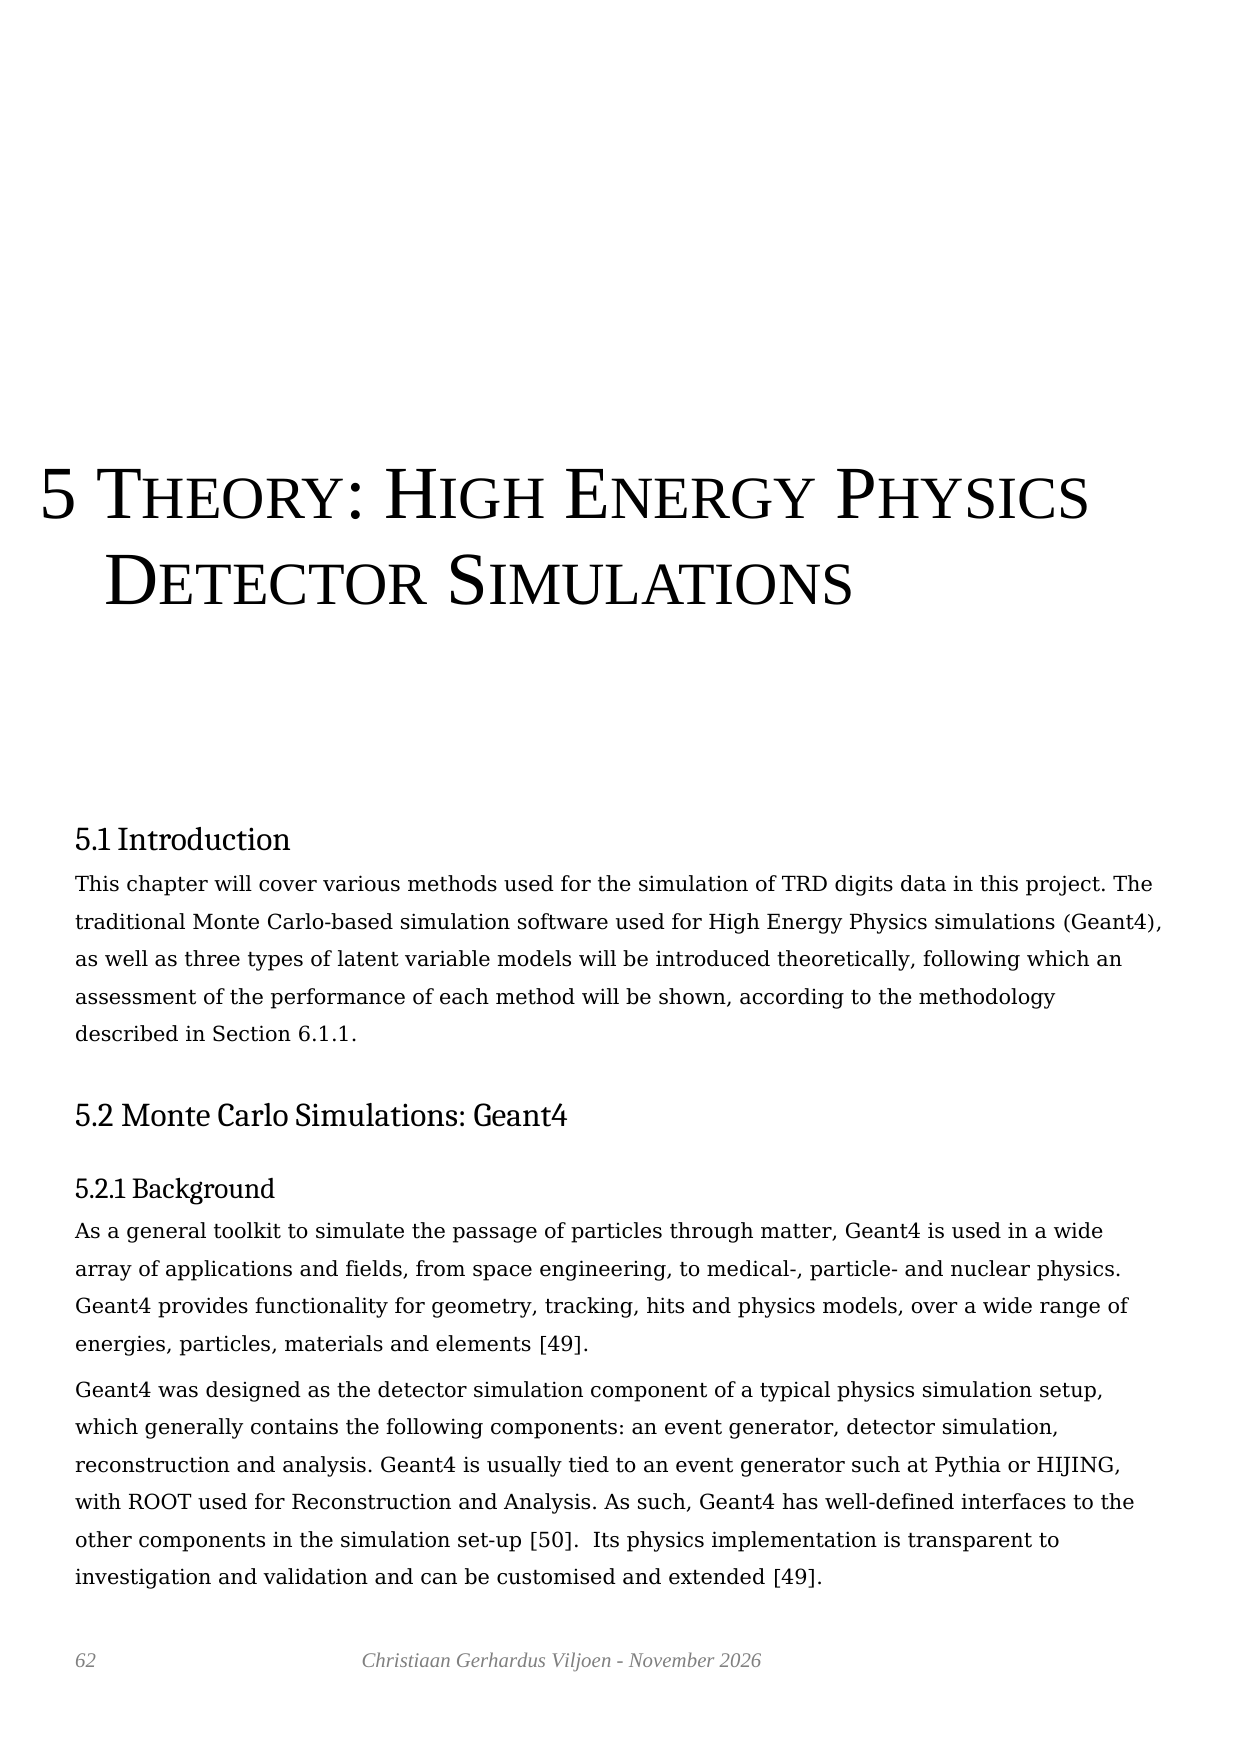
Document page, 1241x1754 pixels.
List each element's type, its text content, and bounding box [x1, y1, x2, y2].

text This chapter will cover various methods used for the simulation of TRD digits data in this project. The traditional Monte Carlo-based simulation software used for High Energy Physics simulations (Geant4), as well as three types of latent variable models will be introduced theoretically, following which an assessment of the performance of each method will be shown, according to the methodology described in Section 6.1.1. [75, 871, 1165, 1046]
subtitle Background [75, 1172, 1165, 1206]
text Geant4 was designed as the detector simulation component of a typical physics simulation setup, which generally contains the following components: an event generator, detector simulation, reconstruction and analysis. Geant4 is usually tied to an event generator such at Pythia or HIJING, with ROOT used for Reconstruction and Analysis. As such, Geant4 has well-defined interfaces to the other components in the simulation set-up . Its physics implementation is transparent to investigation and validation and can be customised and extended . [75, 1376, 1165, 1589]
subtitle Introduction [75, 820, 1165, 859]
subtitle Theory: High Energy Physics Detector Simulations [39, 448, 1165, 620]
text As a general toolkit to simulate the passage of particles through matter, Geant4 is used in a wide array of applications and fields, from space engineering, to medical-, particle- and nuclear physics. Geant4 provides functionality for geometry, tracking, hits and physics models, over a wide range of energies, particles, materials and elements . [75, 1218, 1165, 1356]
subtitle Monte Carlo Simulations: Geant4 [75, 1096, 1165, 1134]
